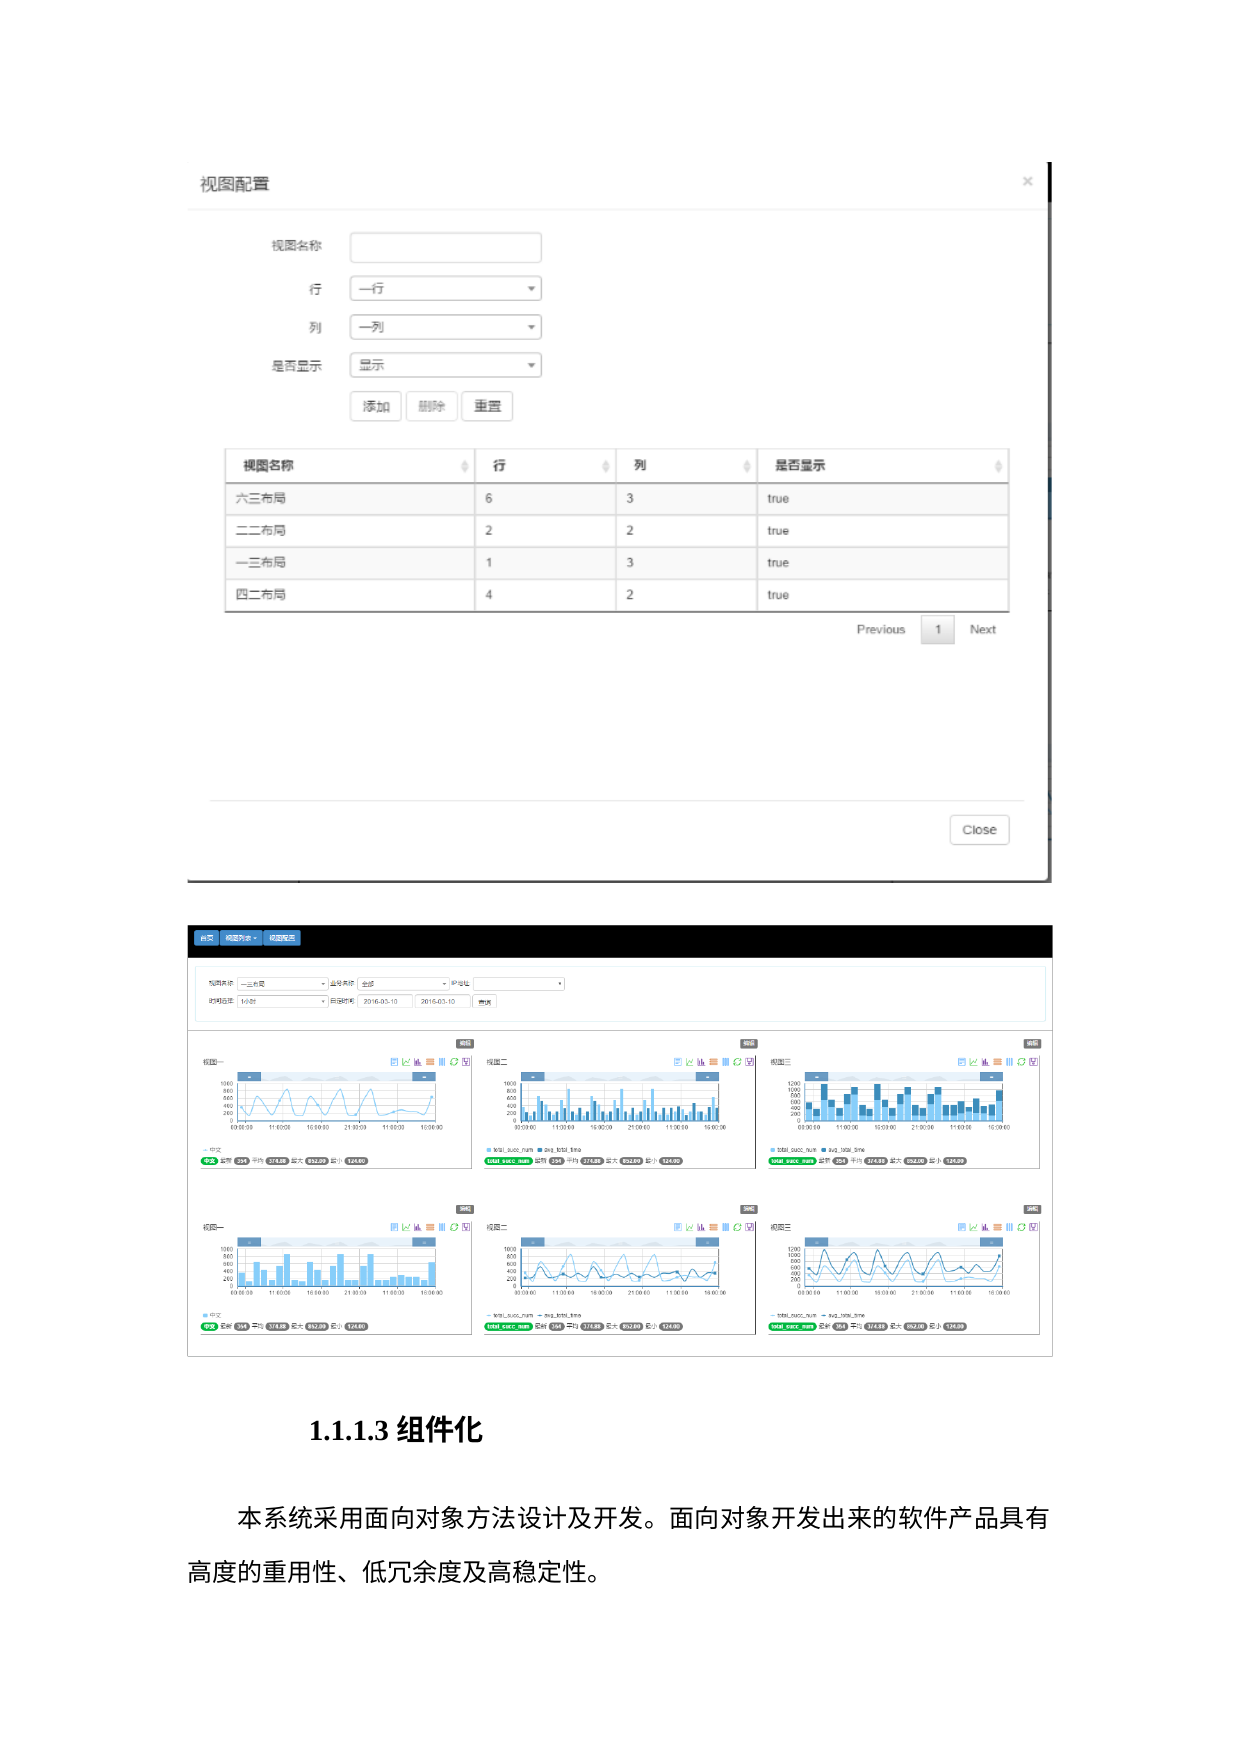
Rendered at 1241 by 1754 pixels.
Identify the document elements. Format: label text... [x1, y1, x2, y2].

picture [187, 925, 1053, 1357]
text 本系统采用面向对象方法设计及开发。面向对象开发出来的软件产品具有高度的重用性、低冗余度及高稳定性。 [187, 1498, 1053, 1589]
picture [187, 162, 1052, 883]
subtitle 组件化 [258, 1397, 1053, 1462]
